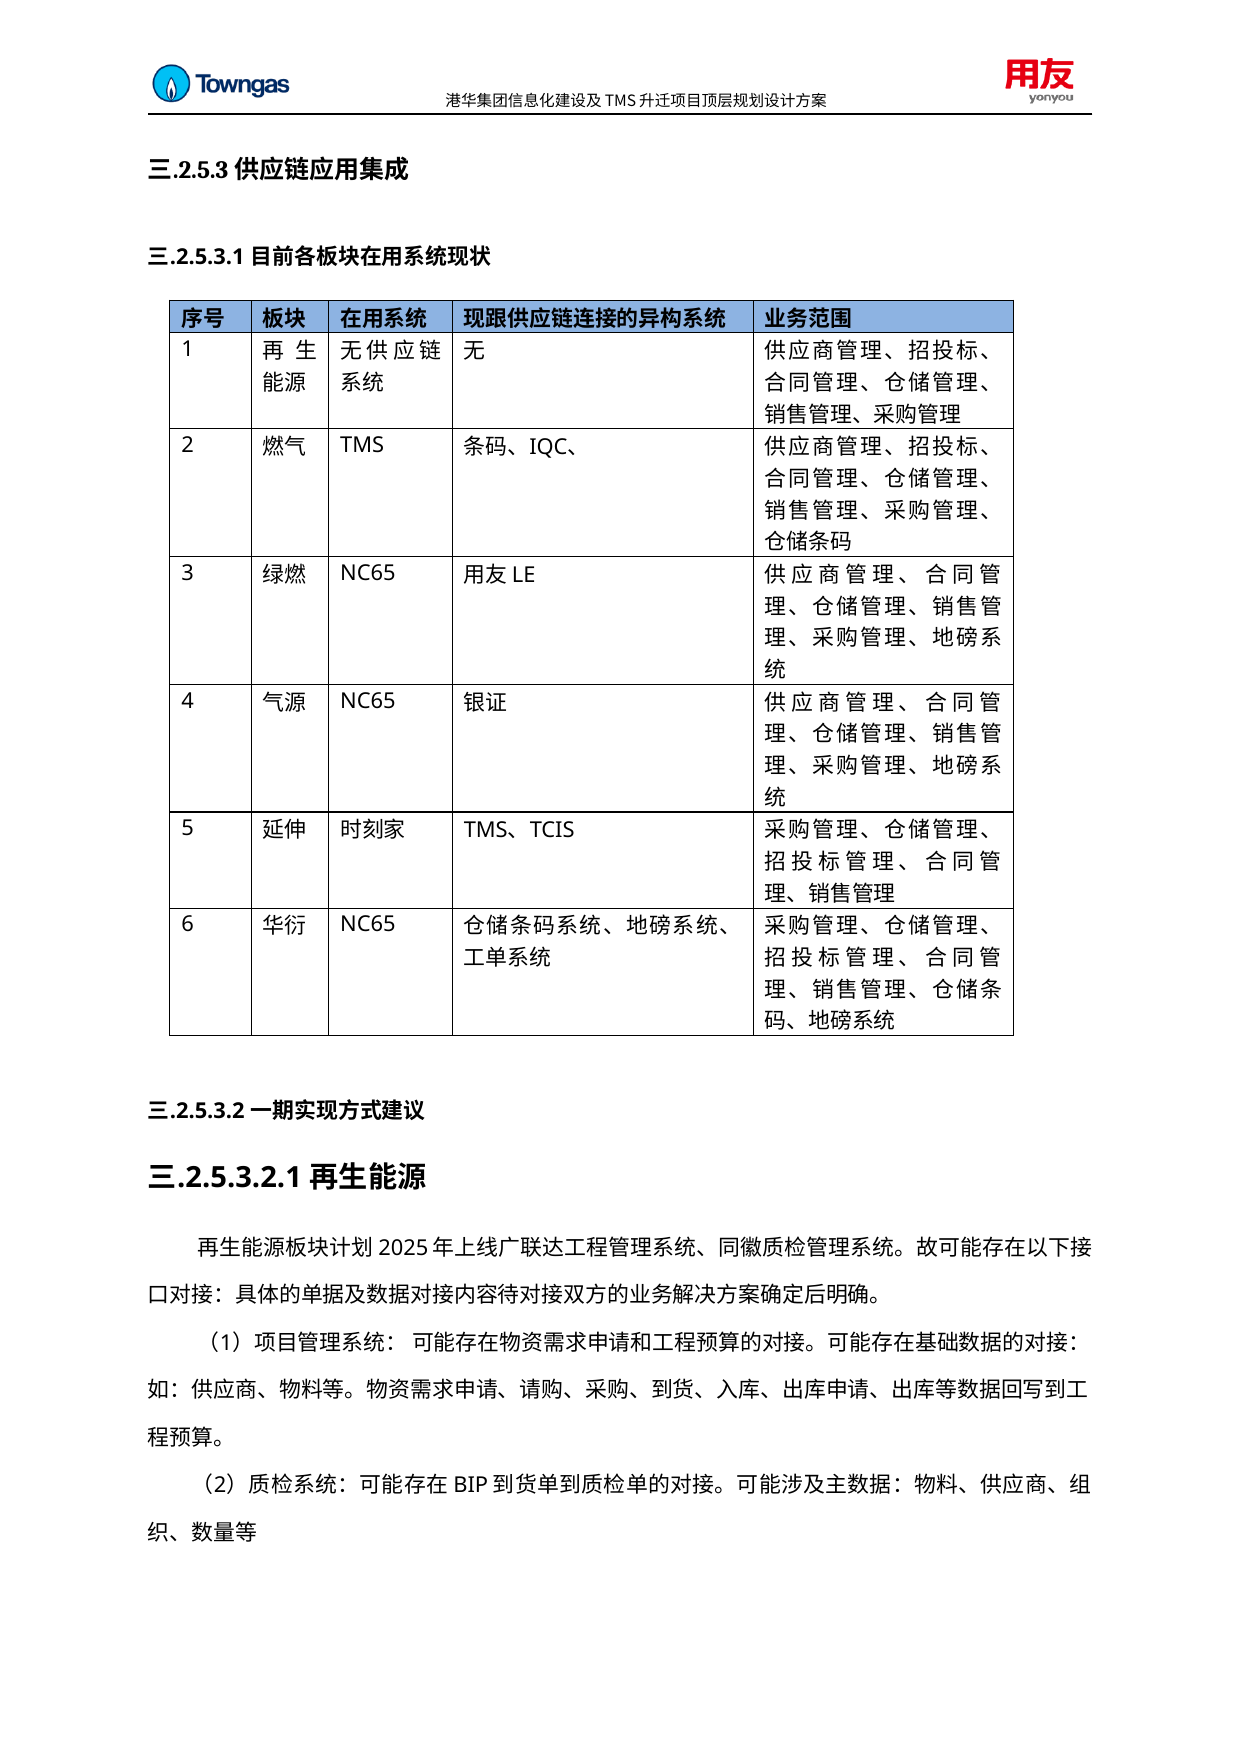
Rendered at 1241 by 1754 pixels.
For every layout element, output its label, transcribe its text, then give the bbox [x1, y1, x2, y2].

table_cell 时刻家 [329, 813, 452, 907]
subtitle 一期实现方式建议 [148, 1093, 1092, 1125]
table_cell 条码、IQC、 [453, 429, 753, 556]
table_cell 采购管理、仓储管理、招投标管理、合同管理、销售管理 [754, 813, 1013, 907]
table_cell 6 [170, 909, 251, 1035]
subtitle 供应链应用集成 [148, 150, 1092, 186]
table_cell 无 [453, 333, 753, 428]
table_cell NC65 [329, 557, 452, 684]
picture [996, 50, 1088, 104]
table_header 业务范围 [754, 301, 1013, 332]
table_cell 再生能源 [252, 333, 328, 428]
table_header 在用系统 [329, 301, 452, 332]
table_cell 无供应链系统 [329, 333, 452, 428]
picture [148, 62, 293, 104]
text （1）项目管理系统： 可能存在物资需求申请和工程预算的对接。可能存在基础数据的对接：如：供应商、物料等。物资需求申请、请购、采购、到货、入库、出库申请、出库等数据回写到工程预算。 [148, 1324, 1092, 1451]
table_cell 供应商管理、招投标、合同管理、仓储管理、销售管理、采购管理 [754, 333, 1013, 428]
table_cell 2 [170, 429, 251, 556]
table_cell 供应商管理、合同管理、仓储管理、销售管理、采购管理、地磅系统 [754, 685, 1013, 811]
table_header 板块 [252, 301, 328, 332]
table_cell NC65 [329, 685, 452, 811]
subtitle 目前各板块在用系统现状 [148, 239, 1092, 271]
table_cell 1 [170, 333, 251, 428]
table_cell TMS [329, 429, 452, 556]
table_cell 延伸 [252, 813, 328, 907]
table_cell 仓储条码系统、地磅系统、工单系统 [453, 909, 753, 1035]
table_header 序号 [170, 301, 251, 332]
table_cell 银证 [453, 685, 753, 811]
table_header 现跟供应链连接的异构系统 [453, 301, 753, 332]
text （2）质检系统：可能存在BIP到货单到质检单的对接。可能涉及主数据：物料、供应商、组织、数量等 [148, 1467, 1092, 1546]
table_cell 用友LE [453, 557, 753, 684]
table_cell 5 [170, 813, 251, 907]
table_cell TMS、TCIS [453, 813, 753, 907]
table_cell 供应商管理、合同管理、仓储管理、销售管理、采购管理、地磅系统 [754, 557, 1013, 684]
subtitle 再生能源 [148, 1153, 1092, 1196]
table_cell 采购管理、仓储管理、招投标管理、合同管理、销售管理、仓储条码、地磅系统 [754, 909, 1013, 1035]
table_cell NC65 [329, 909, 452, 1035]
text 再生能源板块计划2025年上线广联达工程管理系统、同徽质检管理系统。故可能存在以下接口对接：具体的单据及数据对接内容待对接双方的业务解决方案确定后明确。 [148, 1229, 1092, 1309]
table_cell 燃气 [252, 429, 328, 556]
table_cell 气源 [252, 685, 328, 811]
table_cell 供应商管理、招投标、合同管理、仓储管理、销售管理、采购管理、仓储条码 [754, 429, 1013, 556]
table_cell 4 [170, 685, 251, 811]
table_cell 3 [170, 557, 251, 684]
table_cell 绿燃 [252, 557, 328, 684]
table_cell 华衍 [252, 909, 328, 1035]
